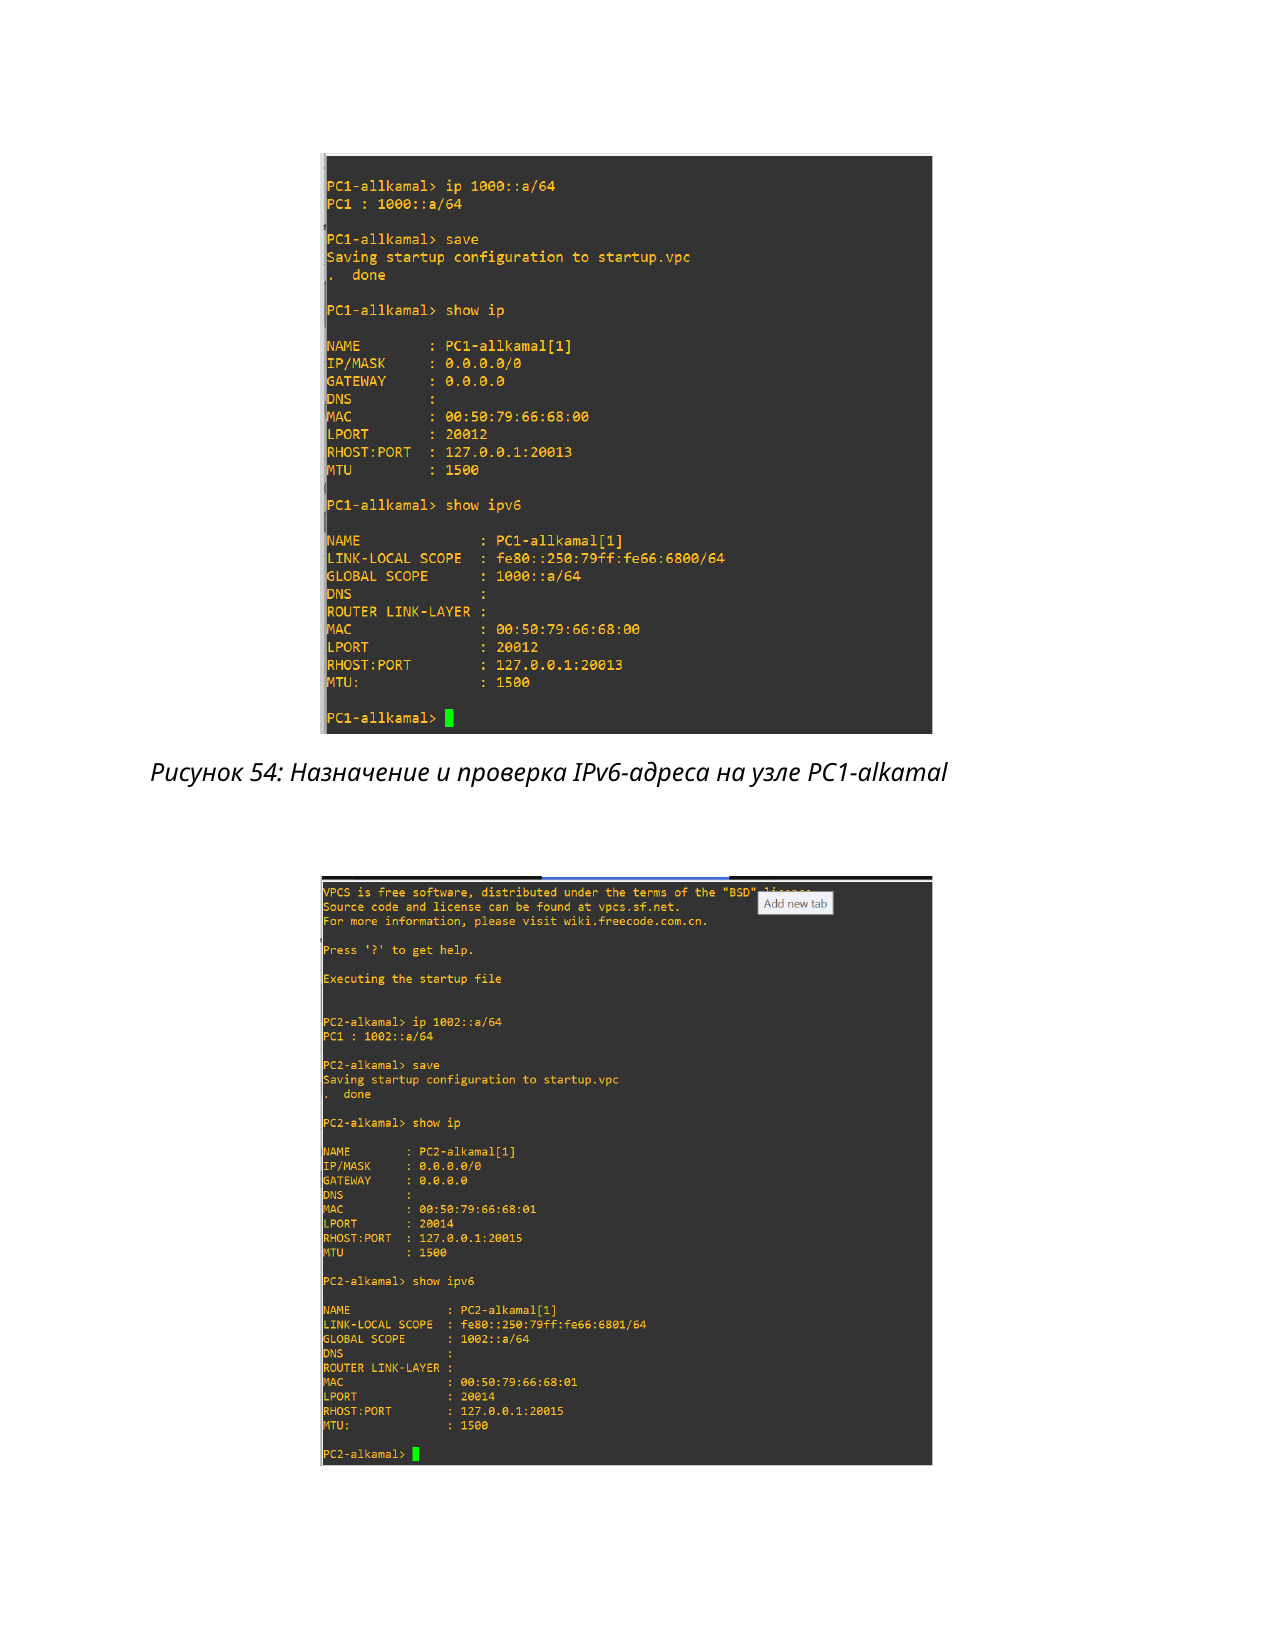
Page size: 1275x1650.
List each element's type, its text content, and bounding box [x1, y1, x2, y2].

table_header Рисунок 54: Назначение и проверка IPv6-адреса на узле PC1-alkamal [139, 150, 1114, 801]
picture [320, 876, 933, 1466]
picture [320, 153, 933, 734]
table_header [139, 873, 1114, 1470]
